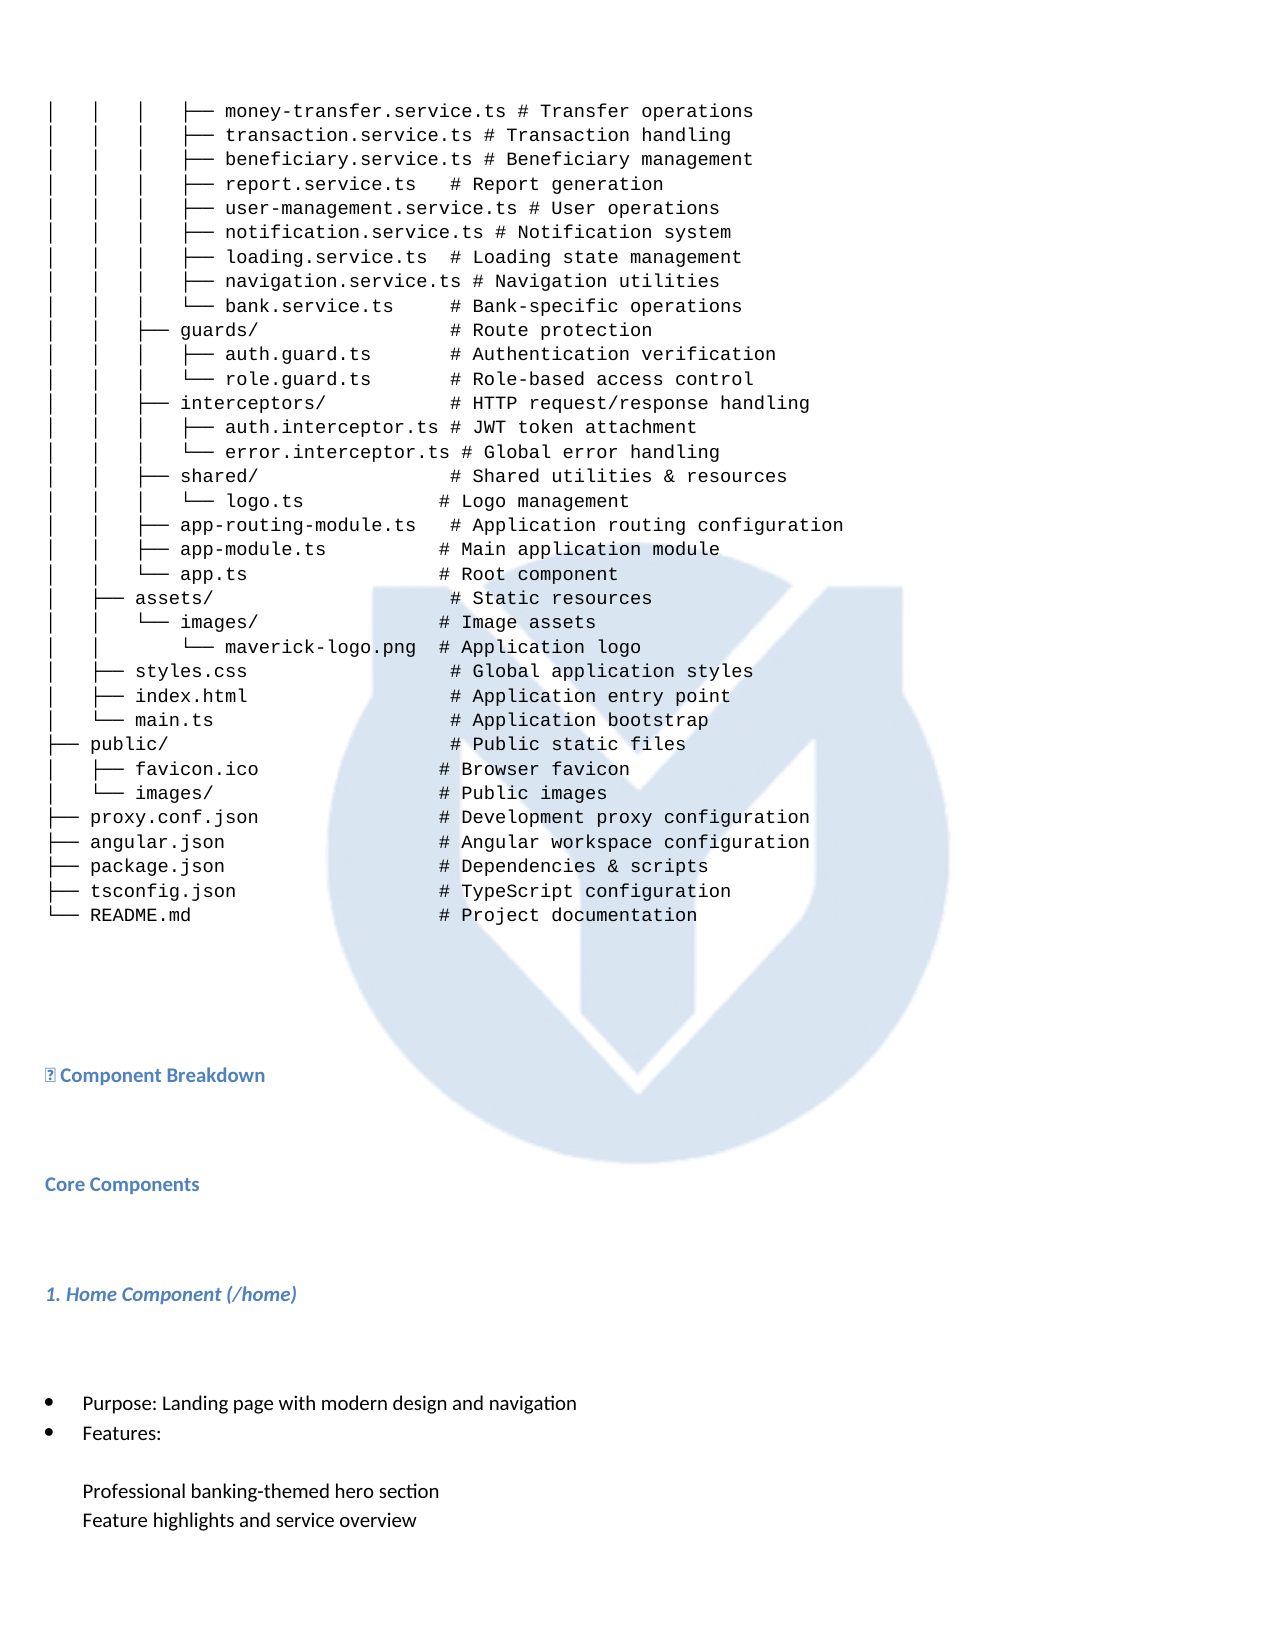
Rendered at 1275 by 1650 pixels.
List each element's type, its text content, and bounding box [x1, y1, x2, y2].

subtitle 1. Home Component (/home) [45, 1281, 1230, 1307]
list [45, 1420, 1230, 1533]
subtitle Core Components [45, 1172, 1230, 1197]
subtitle 🧩 Component Breakdown [45, 1062, 1230, 1088]
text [45, 101, 1230, 957]
list Purpose: Landing page with modern design and navigation [45, 1391, 1230, 1416]
